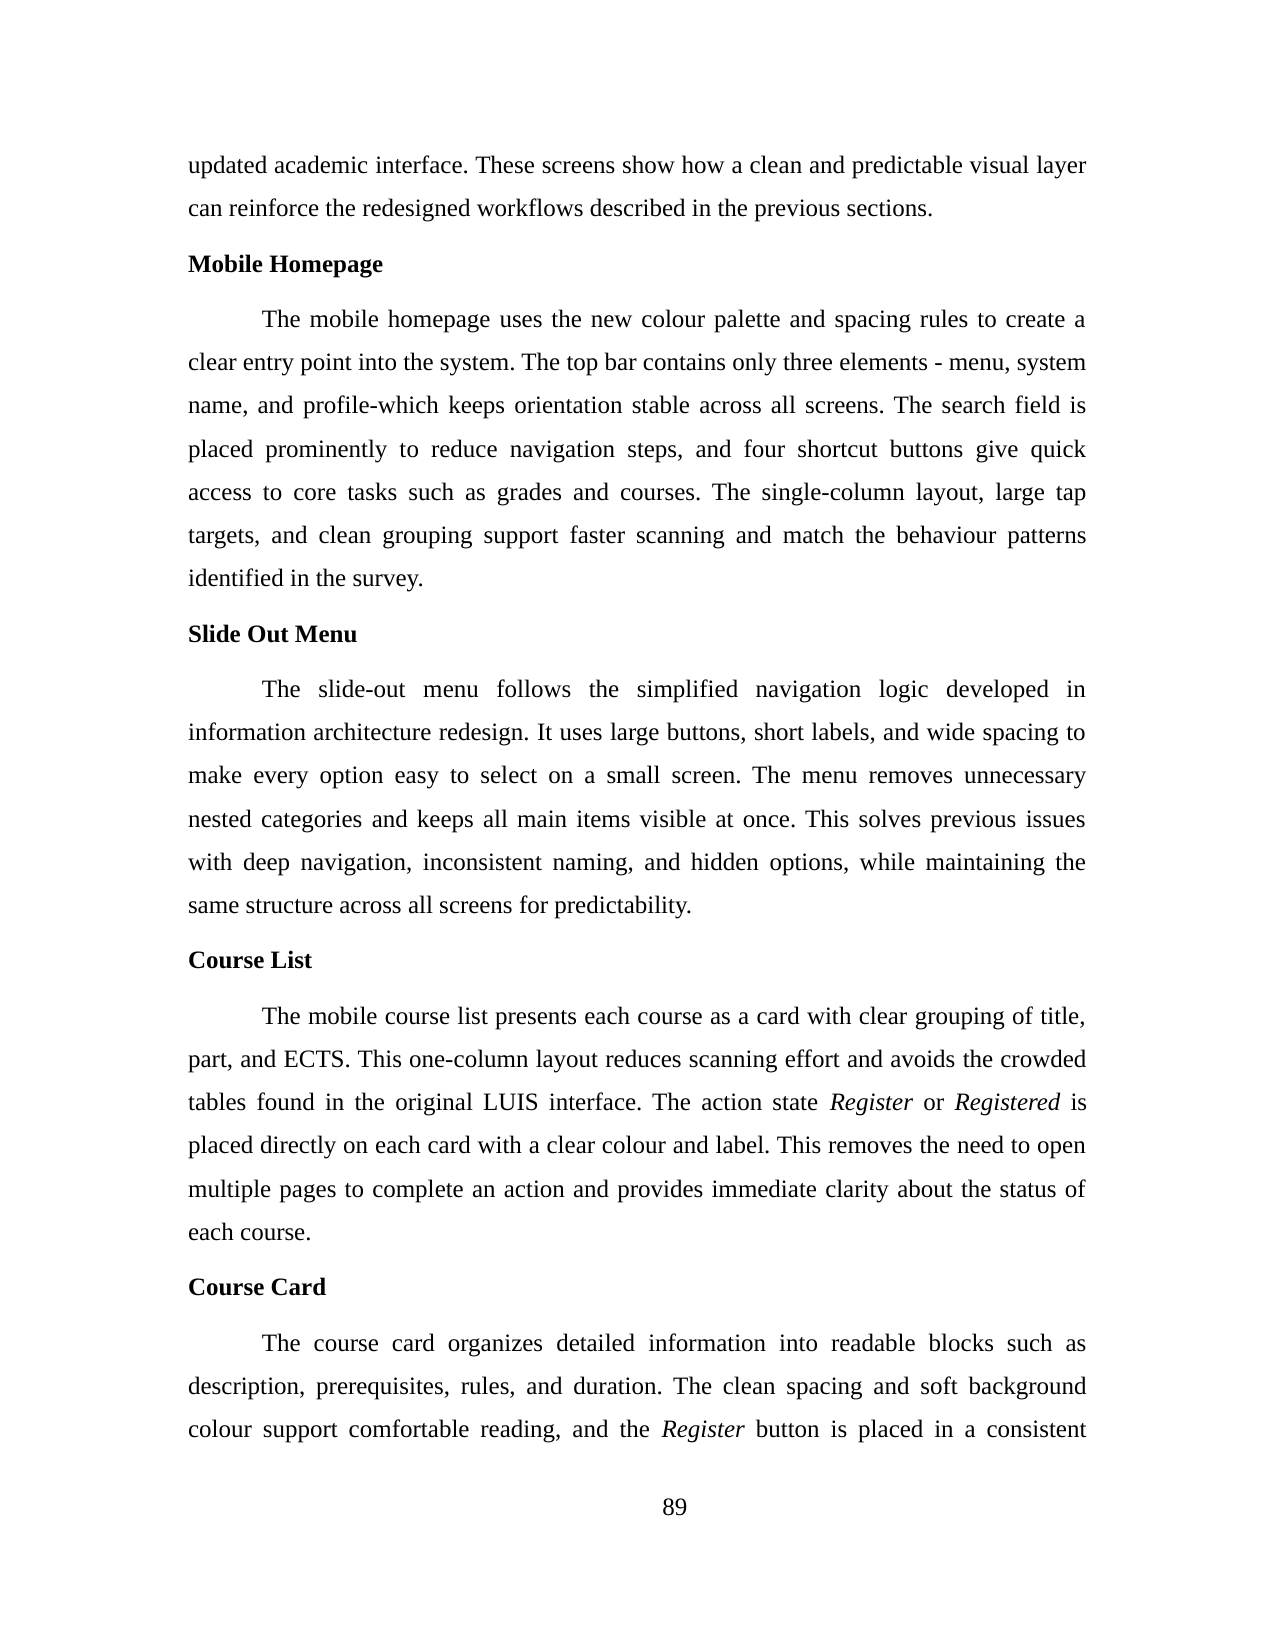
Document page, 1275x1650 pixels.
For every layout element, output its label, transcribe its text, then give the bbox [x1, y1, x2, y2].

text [188, 1328, 1087, 1443]
text Slide Out Menu [188, 619, 1087, 647]
text The slide-out menu follows the simplified navigation logic developed in information architecture redesign. It uses large buttons, short labels, and wide spacing to make every option easy to select on a small screen. The menu removes unnecessary nested categories and keeps all main items visible at once. This solves previous issues with deep navigation, inconsistent naming, and hidden options, while maintaining the same structure across all screens for predictability. [188, 674, 1087, 919]
text Mobile Homepage [188, 249, 1087, 277]
text The mobile homepage uses the new colour palette and spacing rules to create a clear entry point into the system. The top bar contains only three elements - menu, system name, and profile-which keeps orientation stable across all screens. The search field is placed prominently to reduce navigation steps, and four shortcut buttons give quick access to core tasks such as grades and courses. The single-column layout, large tap targets, and clean grouping support faster scanning and match the behaviour patterns identified in the survey. [188, 304, 1087, 592]
text Course List [188, 946, 1087, 974]
text Course Card [188, 1272, 1087, 1301]
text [188, 150, 1087, 222]
text The mobile course list presents each course as a card with clear grouping of title, part, and ECTS. This one-column layout reduces scanning effort and avoids the crowded tables found in the original LUIS interface. The action state Register or Registered is placed directly on each card with a clear colour and label. This removes the need to open multiple pages to complete an action and provides immediate clarity about the status of each course. [188, 1001, 1087, 1246]
